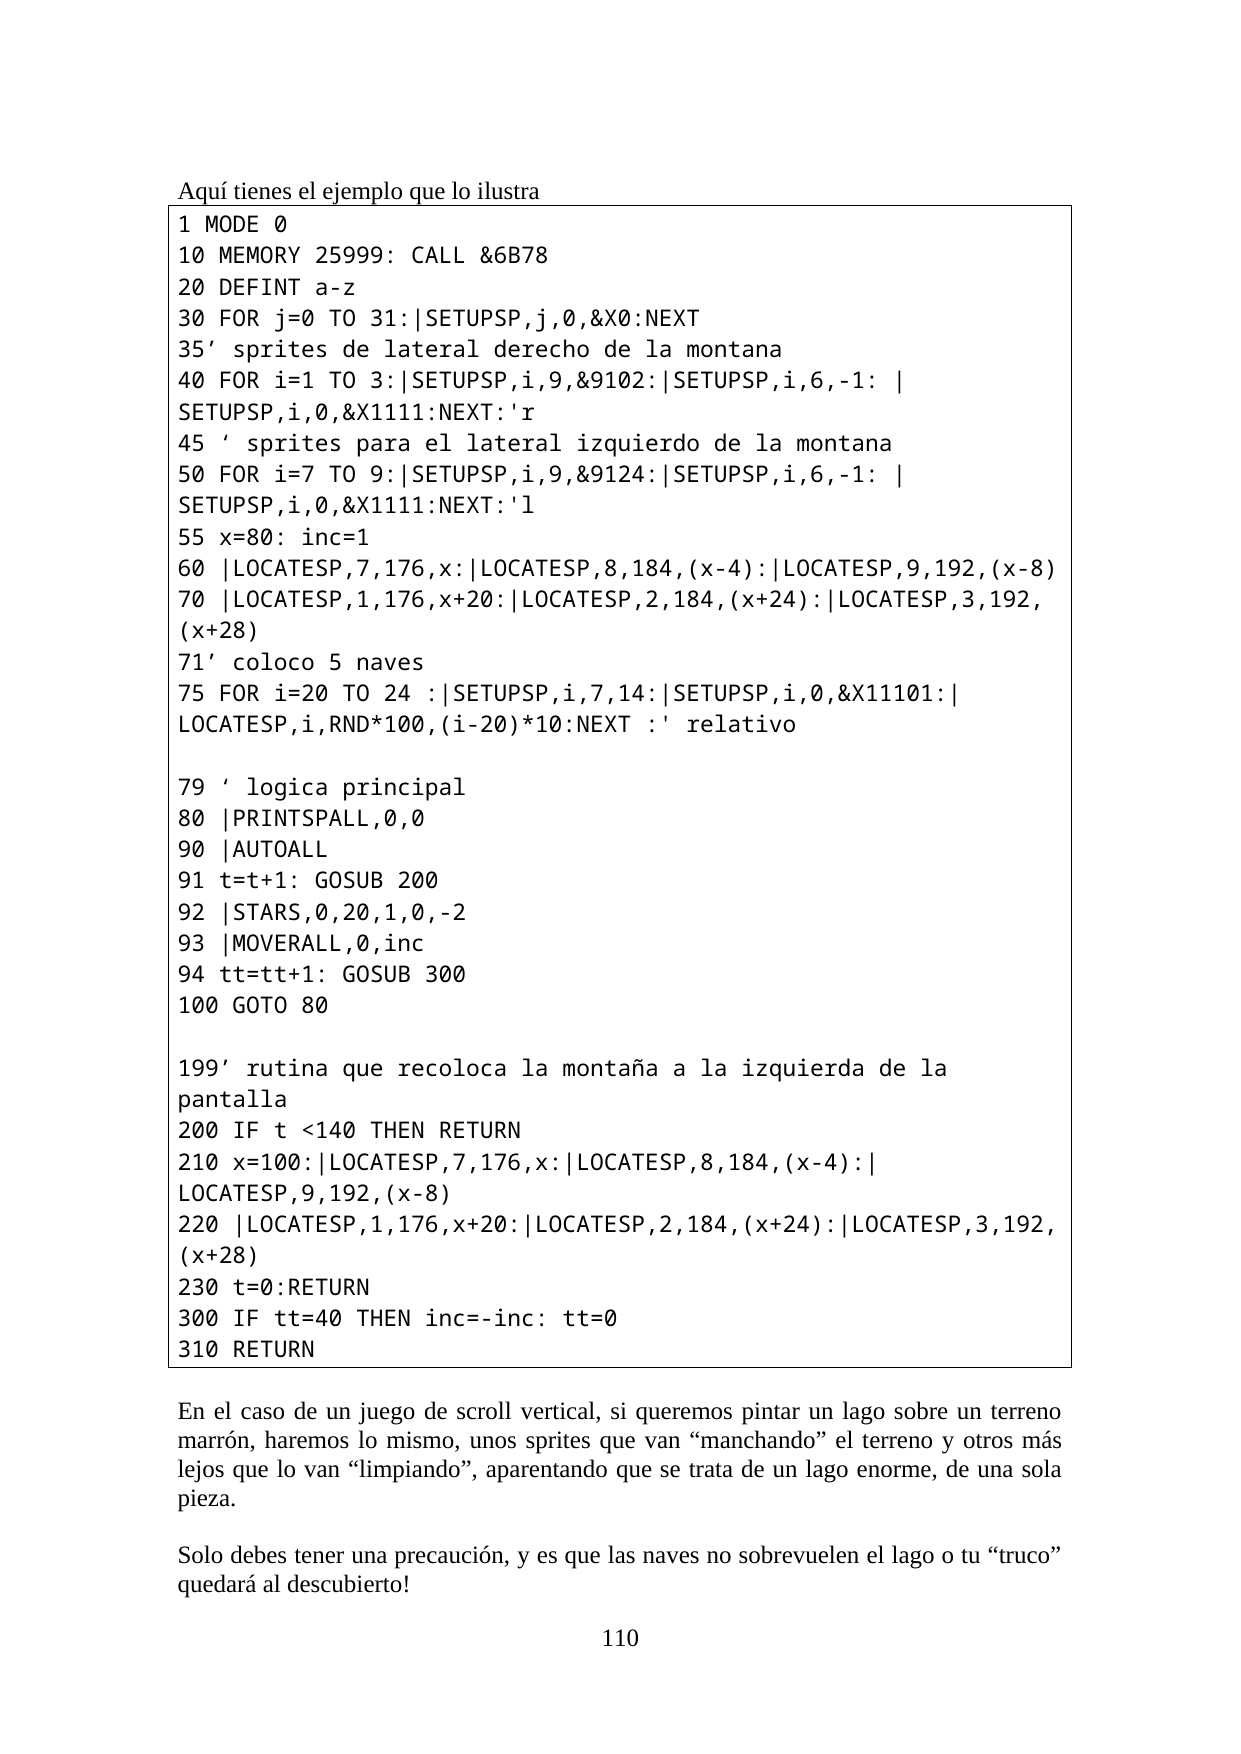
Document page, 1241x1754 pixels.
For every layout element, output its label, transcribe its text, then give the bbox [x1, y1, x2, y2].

text 45 ‘ sprites para el lateral izquierdo de la montana [177, 427, 1063, 458]
text 80 |PRINTSPALL,0,0 [177, 802, 1063, 833]
text 210 x=100:|LOCATESP,7,176,x:|LOCATESP,8,184,(x-4):|LOCATESP,9,192,(x-8) [177, 1146, 1063, 1208]
text 35’ sprites de lateral derecho de la montana [177, 333, 1063, 364]
text 93 |MOVERALL,0,inc [177, 927, 1063, 958]
text 310 RETURN [169, 1330, 1071, 1367]
text 50 FOR i=7 TO 9:|SETUPSP,i,9,&9124:|SETUPSP,i,6,-1: |SETUPSP,i,0,&X1111:NEXT:'l [177, 458, 1063, 521]
text En el caso de un juego de scroll vertical, si queremos pintar un lago sobre un terreno marrón, haremos lo mismo, unos sprites que van “manchando” el terreno y otros más lejos que lo van “limpiando”, aparentando que se trata de un lago enorme, de una sola pieza. [177, 1396, 1063, 1511]
text 55 x=80: inc=1 [177, 521, 1063, 552]
text 60 |LOCATESP,7,176,x:|LOCATESP,8,184,(x-4):|LOCATESP,9,192,(x-8) [177, 552, 1063, 583]
text 199’ rutina que recoloca la montaña a la izquierda de la pantalla [177, 1052, 1063, 1114]
text 20 DEFINT a-z [177, 271, 1063, 302]
text 71’ coloco 5 naves [177, 646, 1063, 677]
text 79 ‘ logica principal [177, 771, 1063, 802]
text Aquí tienes el ejemplo que lo ilustra [177, 176, 1063, 205]
text 220 |LOCATESP,1,176,x+20:|LOCATESP,2,184,(x+24):|LOCATESP,3,192,(x+28) [177, 1208, 1063, 1271]
text 30 FOR j=0 TO 31:|SETUPSP,j,0,&X0:NEXT [177, 302, 1063, 333]
text 100 GOTO 80 [177, 989, 1063, 1021]
text 230 t=0:RETURN [177, 1271, 1063, 1302]
text 91 t=t+1: GOSUB 200 [177, 864, 1063, 896]
text 75 FOR i=20 TO 24 :|SETUPSP,i,7,14:|SETUPSP,i,0,&X11101:|LOCATESP,i,RND*100,(i-20)*10:NEXT :' relativo [177, 677, 1063, 739]
text 300 IF tt=40 THEN inc=-inc: tt=0 [177, 1302, 1063, 1330]
text 70 |LOCATESP,1,176,x+20:|LOCATESP,2,184,(x+24):|LOCATESP,3,192,(x+28) [177, 583, 1063, 646]
text 10 MEMORY 25999: CALL &6B78 [177, 239, 1063, 271]
text 94 tt=tt+1: GOSUB 300 [177, 958, 1063, 989]
text Solo debes tener una precaución, y es que las naves no sobrevuelen el lago o tu “truco” quedará al descubierto! [177, 1540, 1063, 1598]
text 1 MODE 0 [169, 206, 1071, 239]
text 200 IF t <140 THEN RETURN [177, 1114, 1063, 1146]
text 90 |AUTOALL [177, 833, 1063, 864]
text 40 FOR i=1 TO 3:|SETUPSP,i,9,&9102:|SETUPSP,i,6,-1: |SETUPSP,i,0,&X1111:NEXT:'r [177, 364, 1063, 427]
text 92 |STARS,0,20,1,0,-2 [177, 896, 1063, 927]
